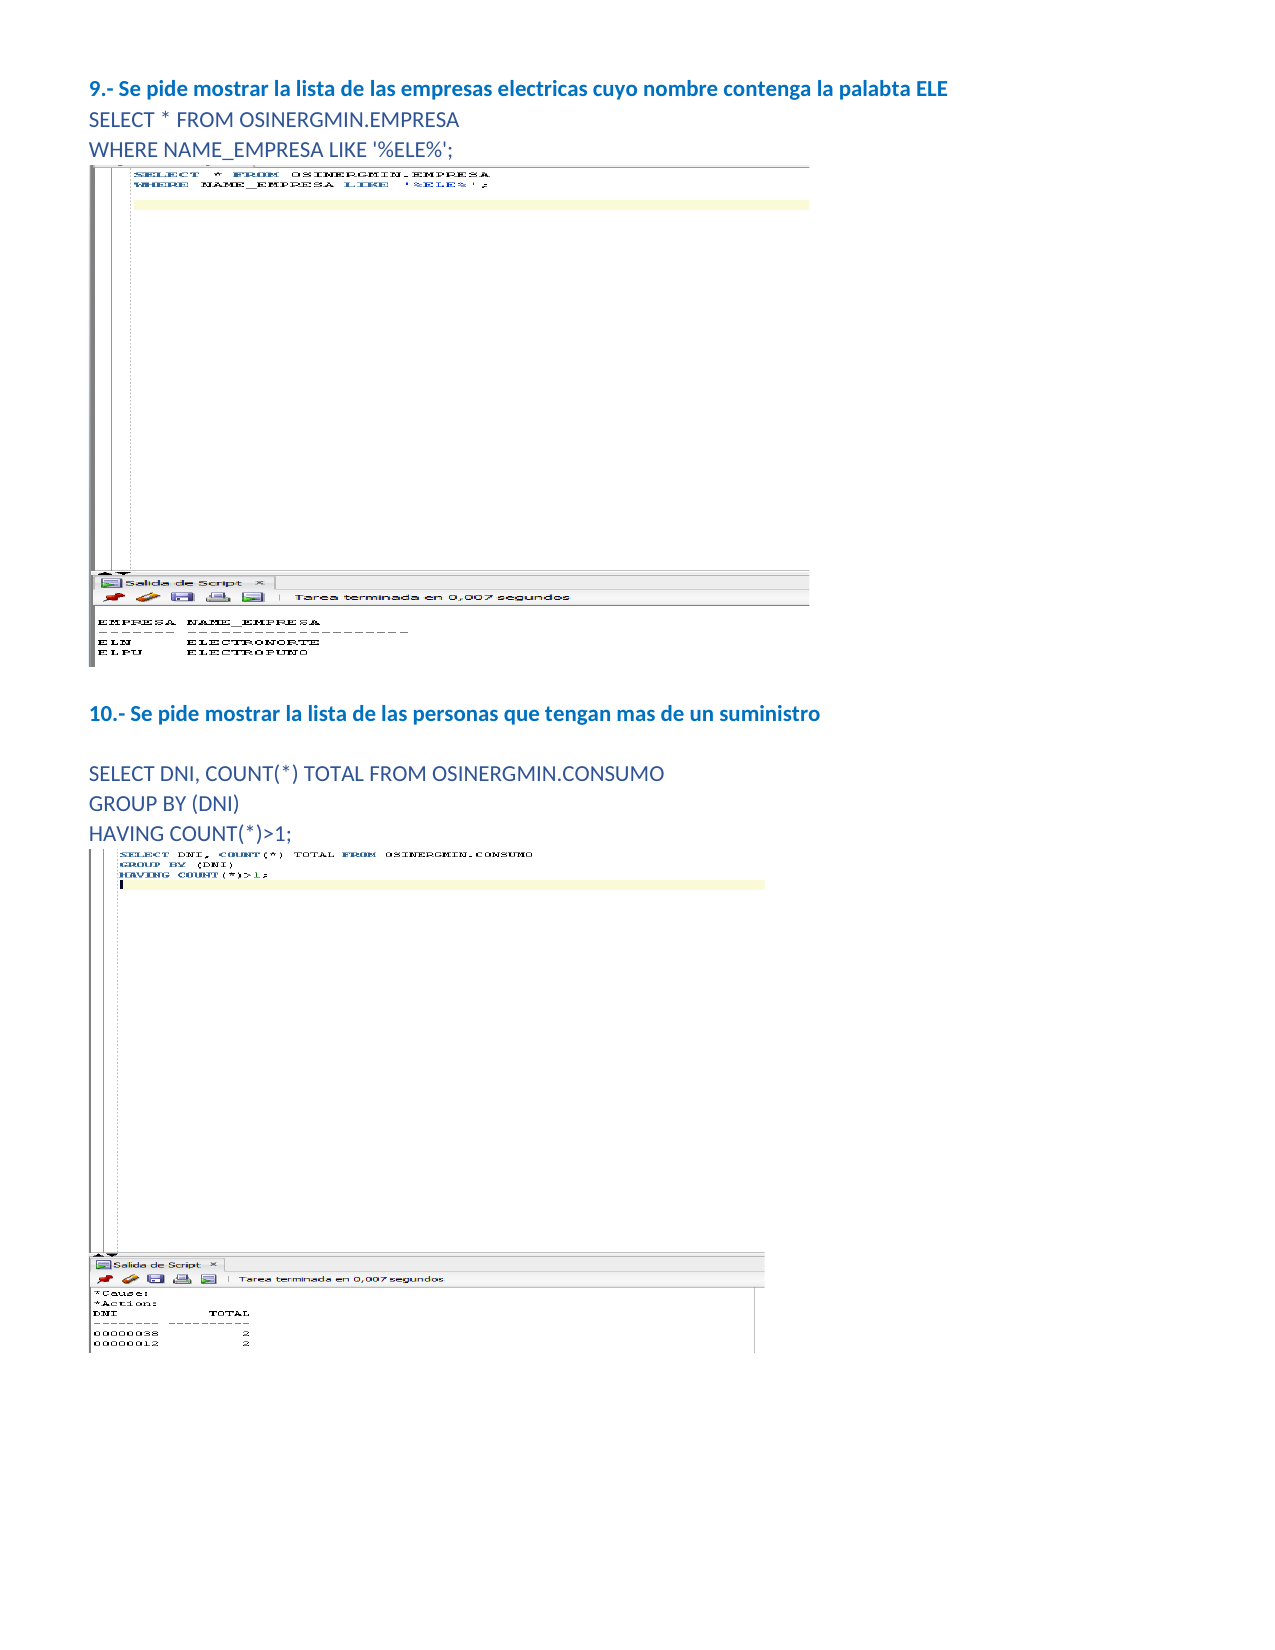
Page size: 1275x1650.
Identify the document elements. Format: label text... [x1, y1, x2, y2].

text 10.- Se pide mostrar la lista de las personas que tengan mas de un suministro [89, 699, 1226, 727]
text 9.- Se pide mostrar la lista de las empresas electricas cuyo nombre contenga la palabta ELE [89, 74, 1226, 103]
text GROUP BY (DNI) [89, 789, 1226, 817]
text WHERE NAME_EMPRESA LIKE '%ELE%'; [89, 135, 1226, 163]
text HAVING COUNT(*)>1; [89, 819, 1226, 847]
text SELECT DNI, COUNT(*) TOTAL FROM OSINERGMIN.CONSUMO [89, 759, 1226, 787]
text SELECT * FROM OSINERGMIN.EMPRESA [89, 105, 1226, 133]
picture [88, 849, 765, 1353]
picture [88, 165, 810, 667]
